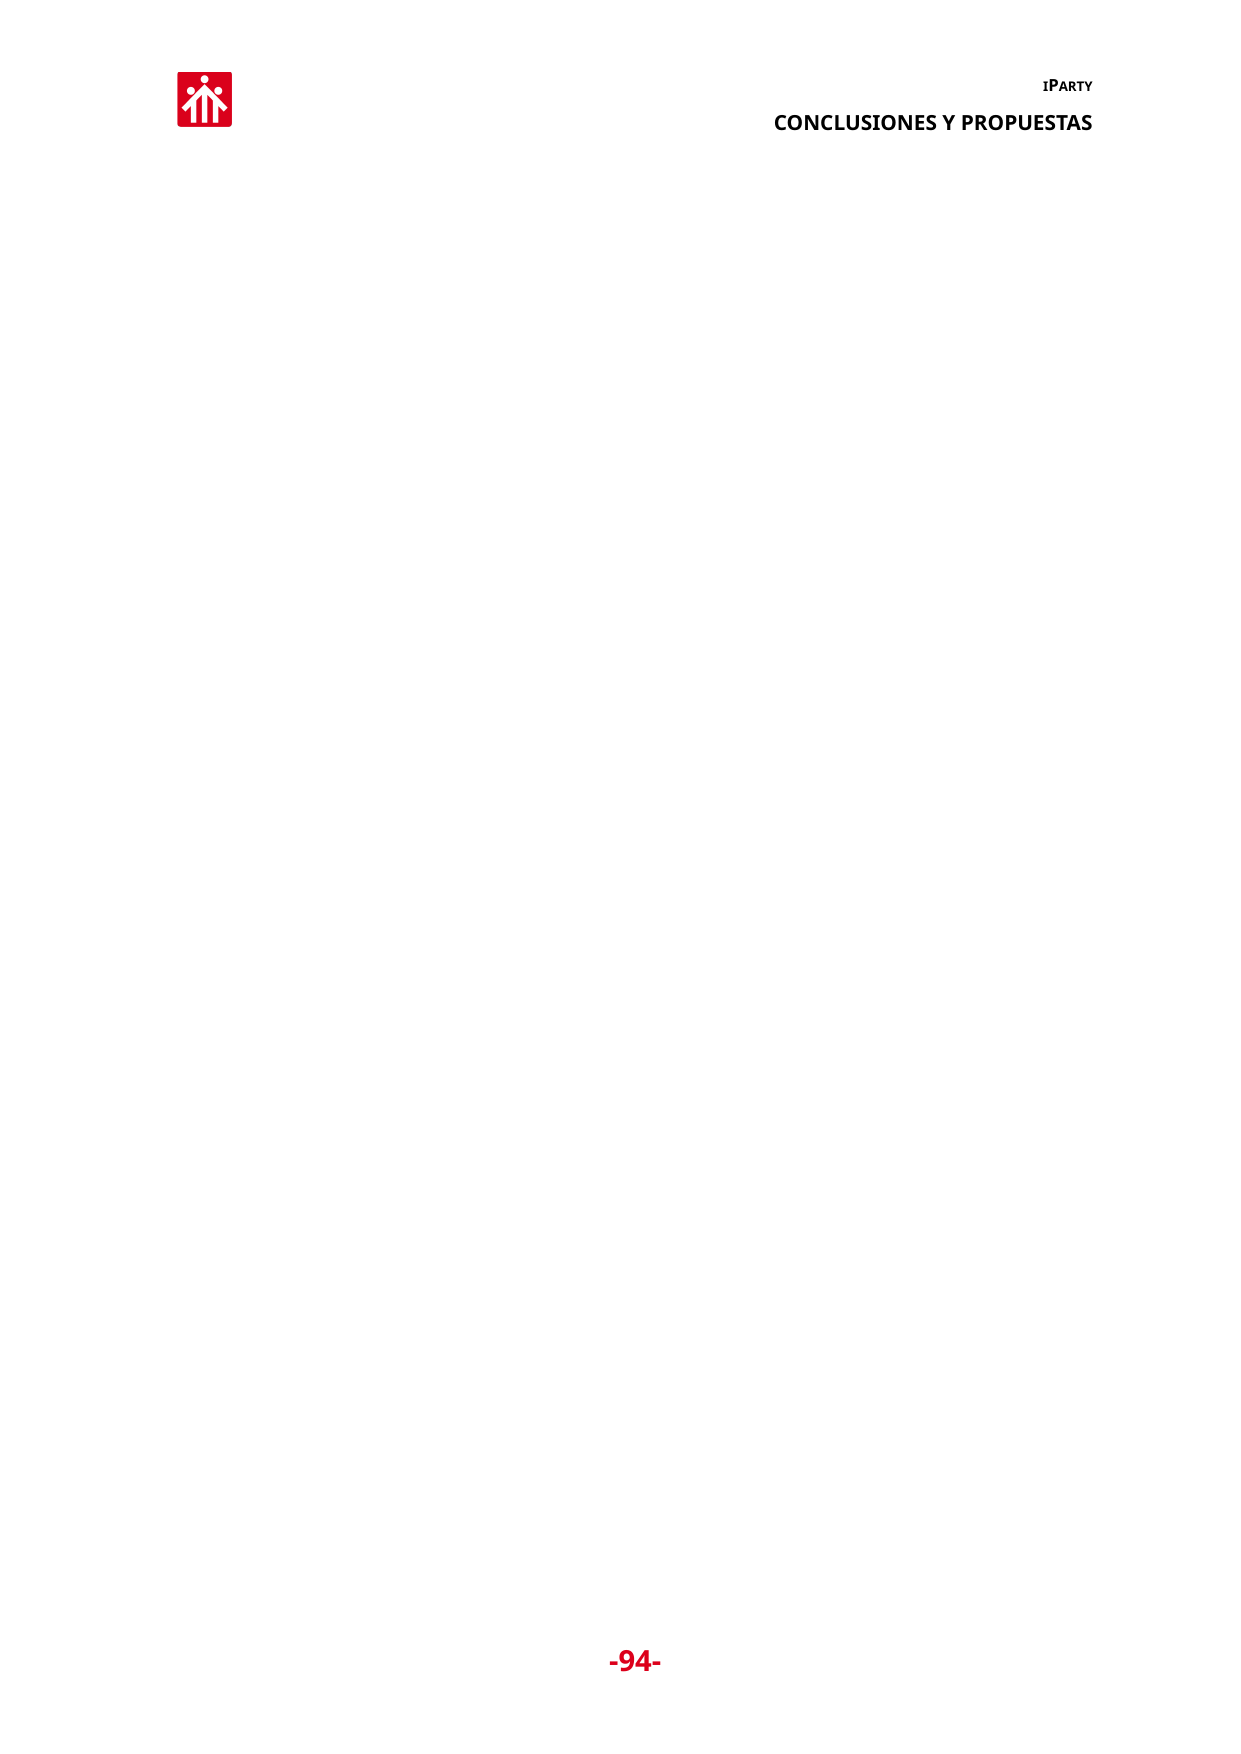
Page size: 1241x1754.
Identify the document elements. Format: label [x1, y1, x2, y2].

picture [177, 72, 232, 127]
